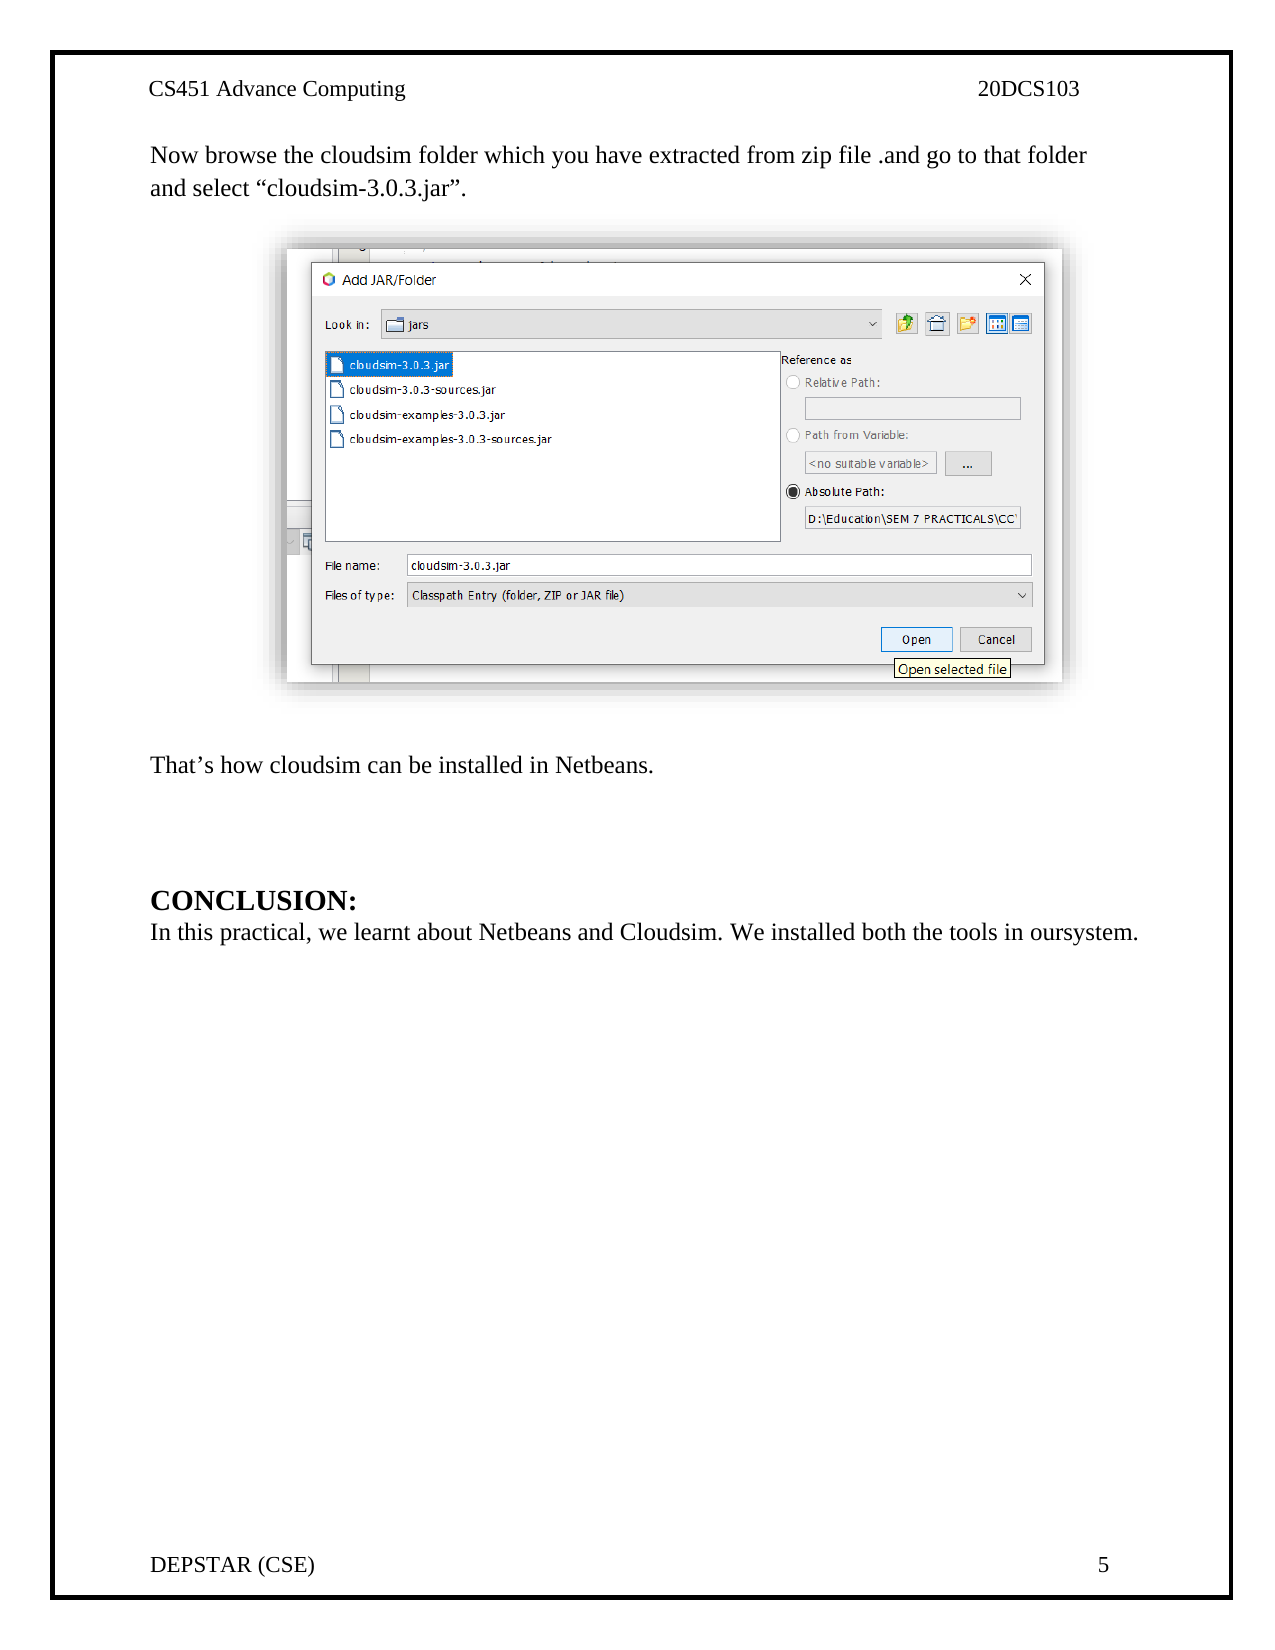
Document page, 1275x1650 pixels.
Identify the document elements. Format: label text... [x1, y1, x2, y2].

text In this practical, we learnt about Netbeans and Cloudsim. We installed both the tools in oursystem. [150, 917, 1229, 946]
text Now browse the cloudsim folder which you have extracted from zip file .and go to that folder and select “cloudsim-3.0.3.jar”. [150, 140, 1121, 202]
picture [252, 214, 1094, 714]
text That’s how cloudsim can be installed in Netbeans. [150, 750, 1229, 779]
subtitle CONCLUSION: [150, 883, 1229, 917]
